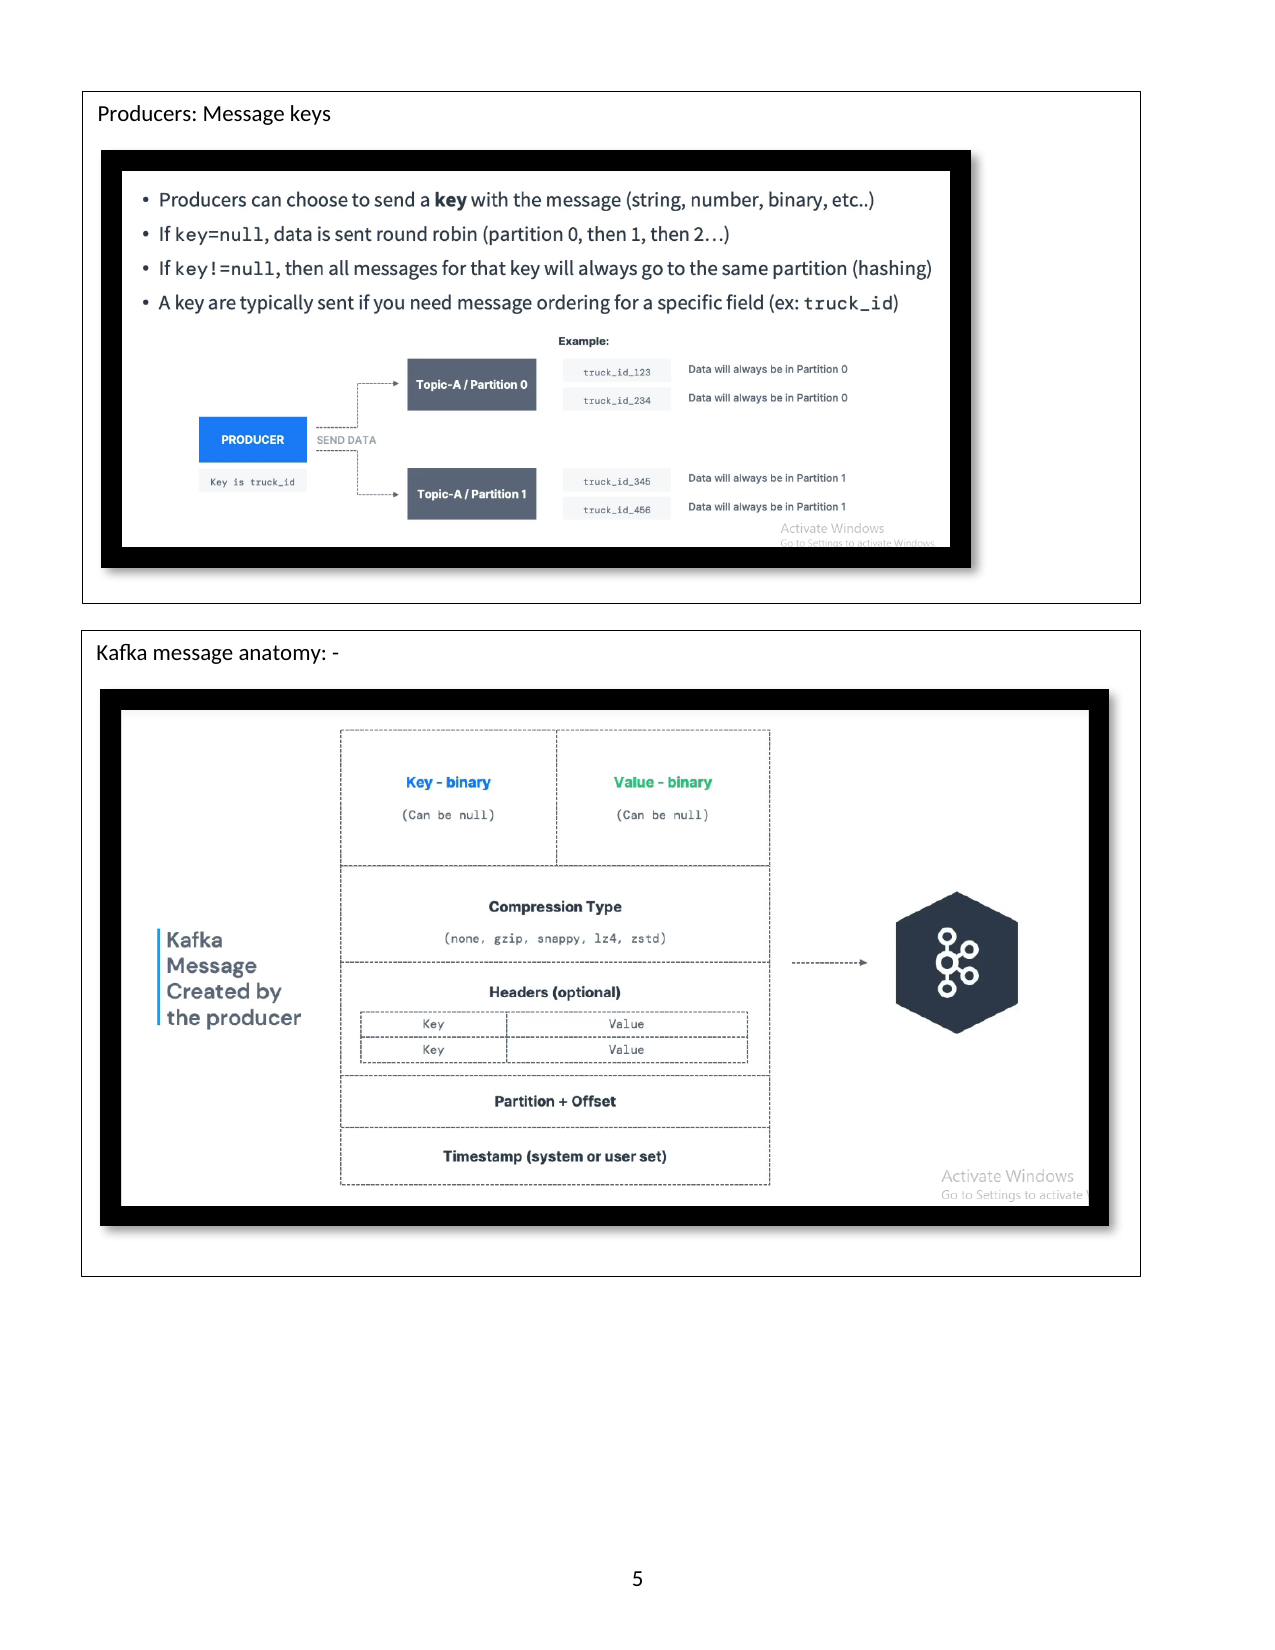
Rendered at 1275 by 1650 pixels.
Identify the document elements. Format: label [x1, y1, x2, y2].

picture [121, 710, 1089, 1206]
picture [122, 171, 950, 547]
